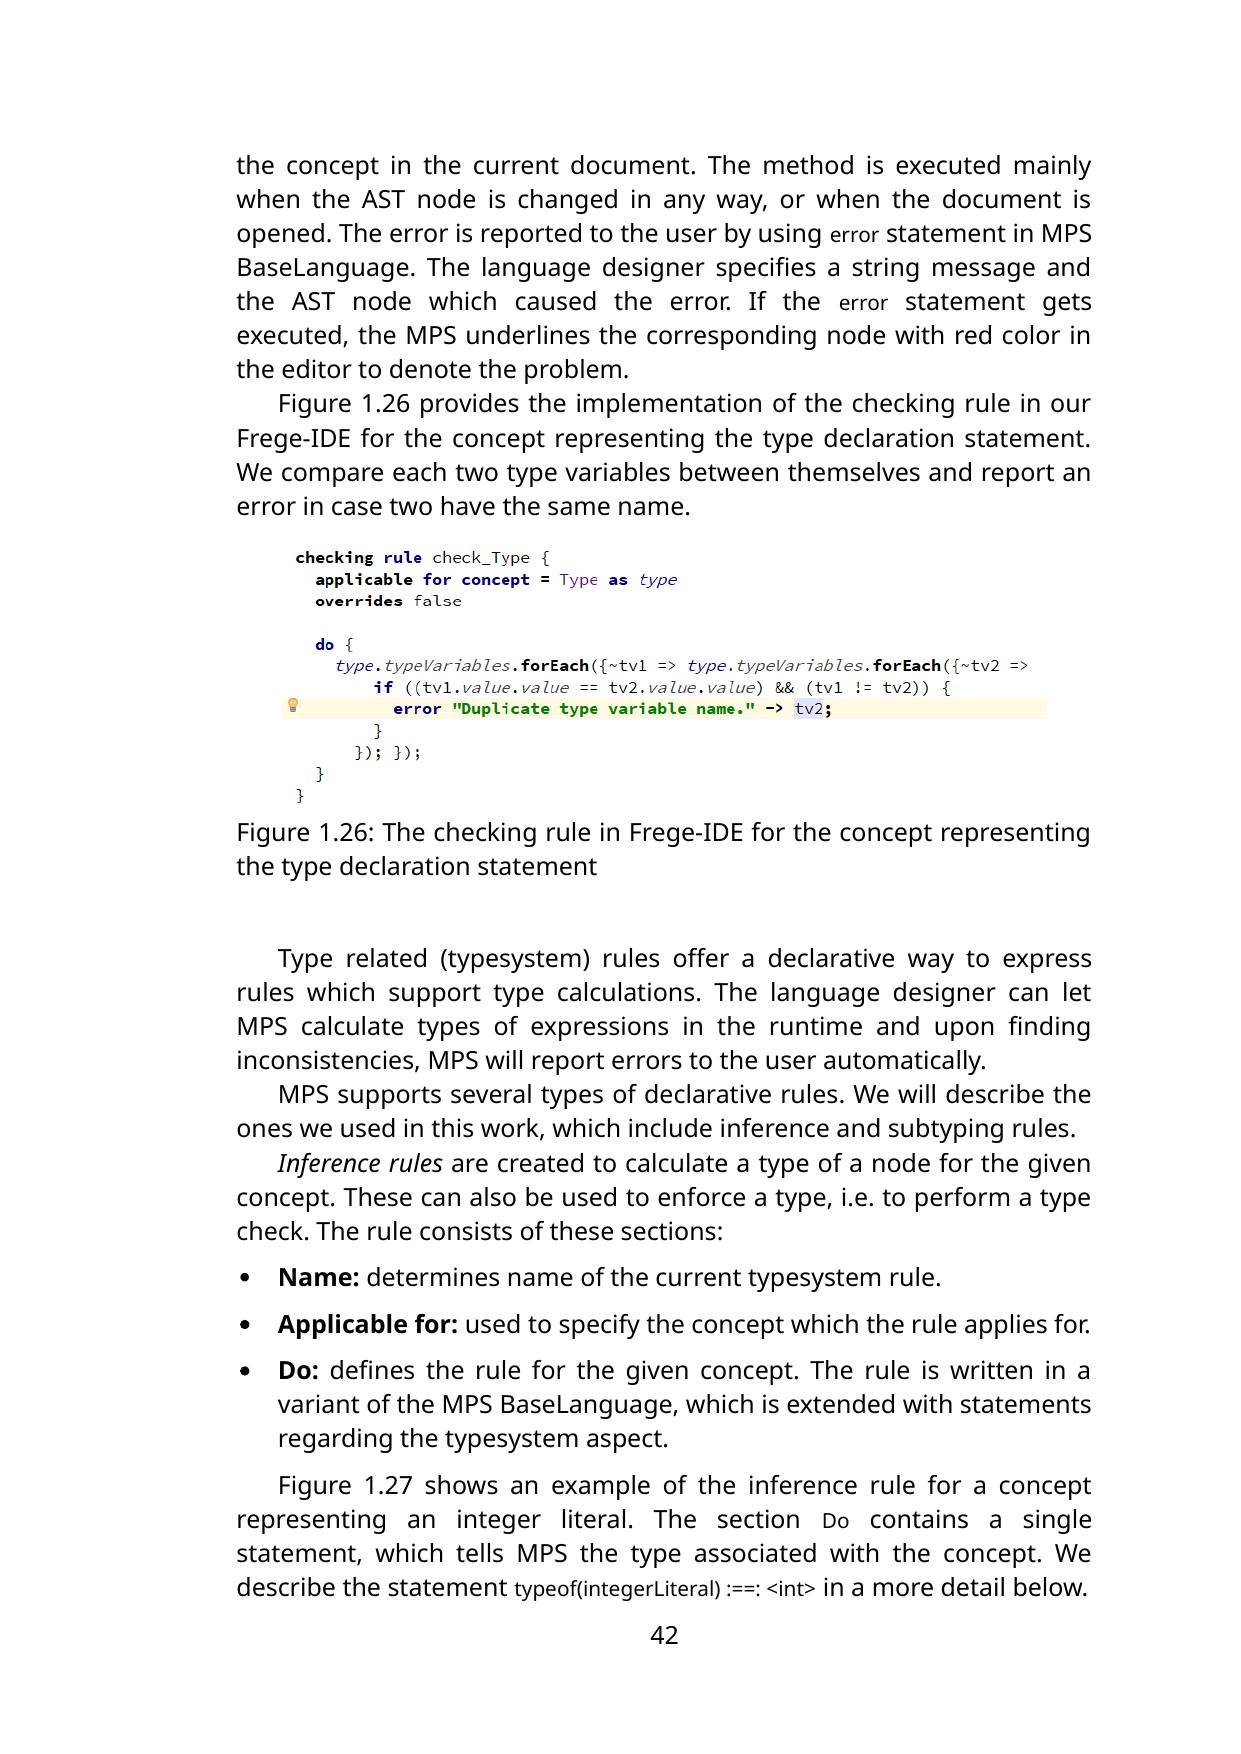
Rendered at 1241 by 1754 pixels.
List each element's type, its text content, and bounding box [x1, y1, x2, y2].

text Inference rules are created to calculate a type of a node for the given concept. These can also be used to enforce a type, i.e. to perform a type check. The rule consists of these sections: [236, 1145, 1092, 1247]
text Figure 1.27 shows an example of the inference rule for a concept representing an integer literal. The section Do contains a single statement, which tells MPS the type associated with the concept. We describe the statement typeof(integerLiteral) :==: <int> in a more detail below. [236, 1468, 1092, 1604]
text Figure 1.26 provides the implementation of the checking rule in our Frege-IDE for the concept representing the type declaration statement. We compare each two type variables between themselves and report an error in case two have the same name. [236, 386, 1092, 522]
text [236, 148, 1092, 386]
text Figure 1.26: The checking rule in Frege-IDE for the concept representing the type declaration statement [236, 815, 1092, 883]
text Applicable for: used to specify the concept which the rule applies for. [240, 1306, 1092, 1341]
text Type related (typesystem) rules offer a declarative way to express rules which support type calculations. The language designer can let MPS calculate types of expressions in the runtime and upon finding inconsistencies, MPS will report errors to the user automatically. [236, 941, 1092, 1077]
text Do: defines the rule for the given concept. The rule is written in a variant of the MPS BaseLanguage, which is extended with statements regarding the typesystem aspect. [240, 1353, 1092, 1455]
text Name: determines name of the current typesystem rule. [240, 1260, 1092, 1294]
text MPS supports several types of declarative rules. We will describe the ones we used in this work, which include inference and subtyping rules. [236, 1077, 1092, 1145]
picture [281, 551, 1047, 803]
